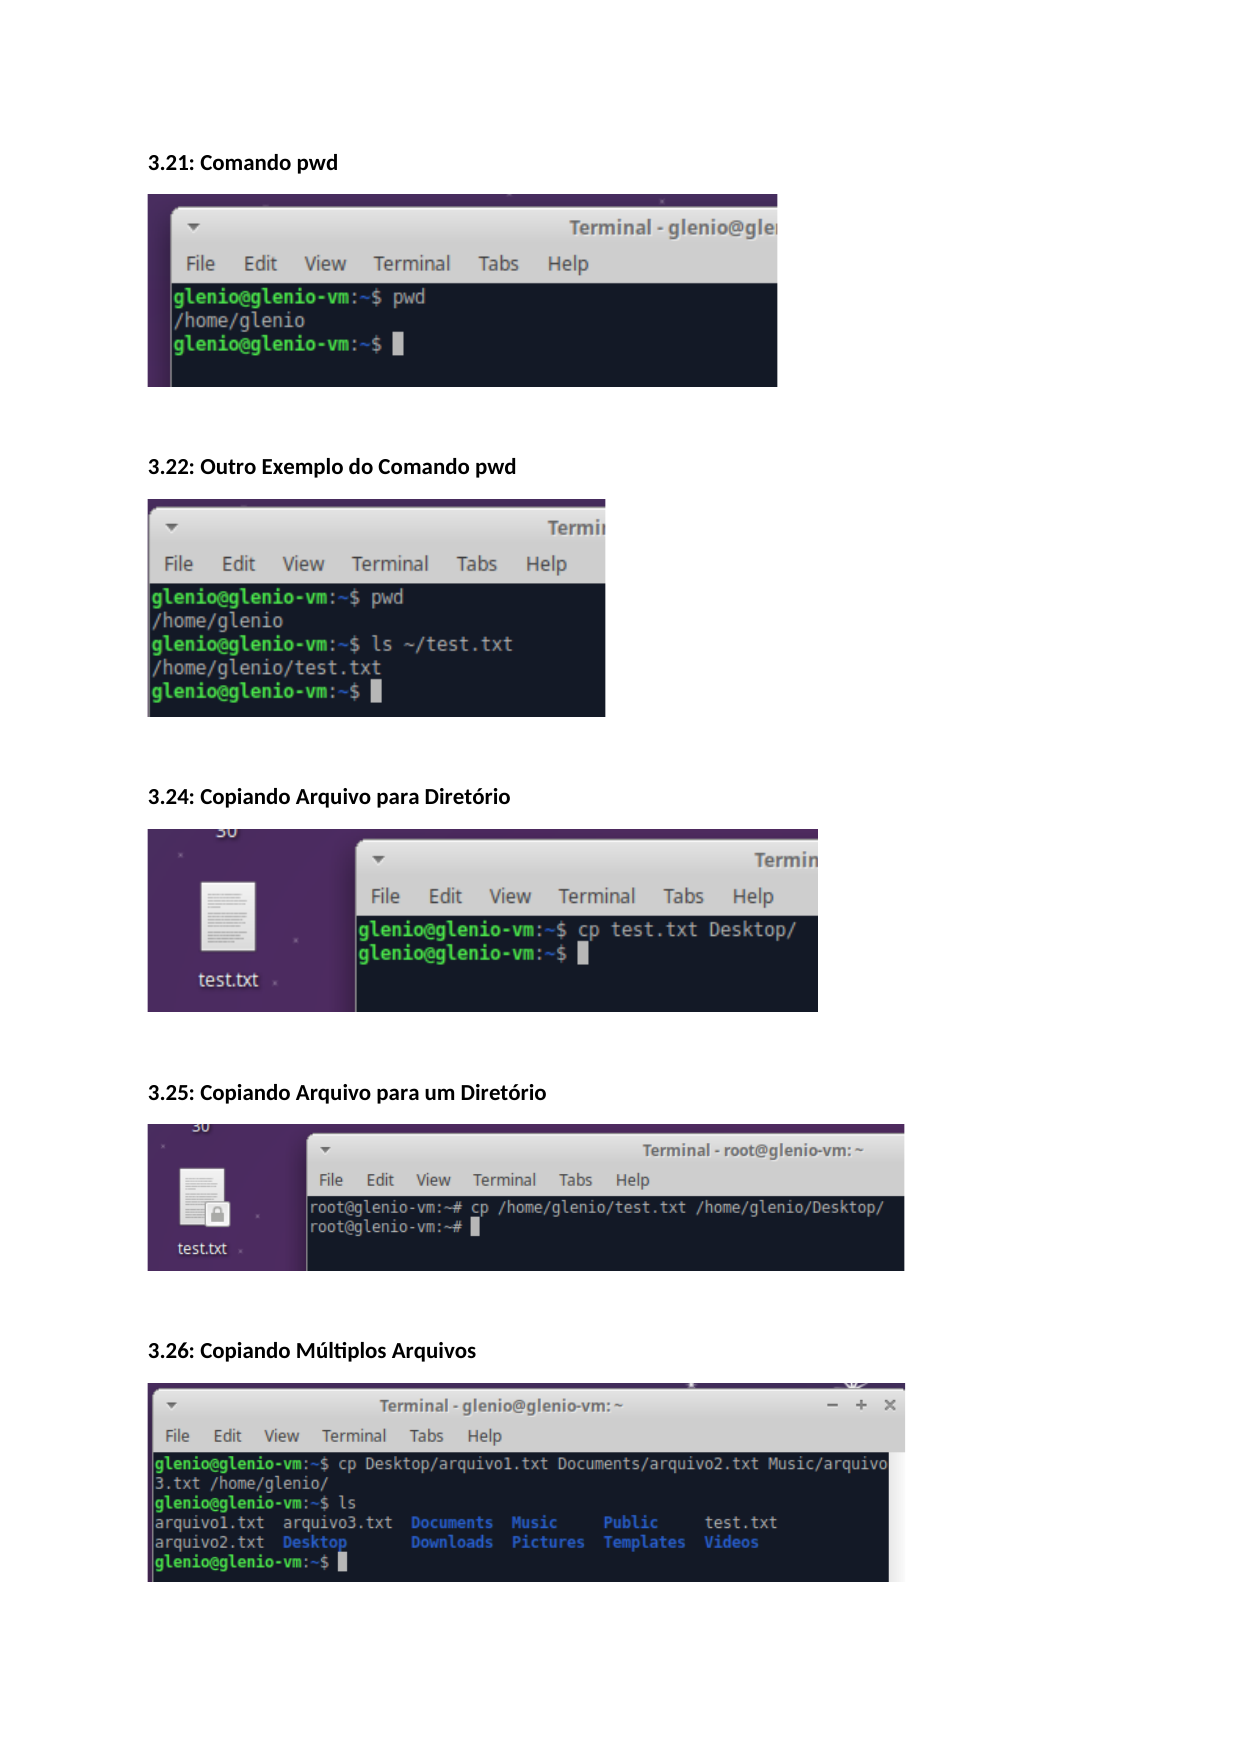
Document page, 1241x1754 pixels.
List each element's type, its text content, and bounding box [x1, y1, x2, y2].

text 3.21: Comando pwd [148, 148, 1093, 176]
text 3.25: Copiando Arquivo para um Diretório [148, 1078, 1093, 1106]
text 3.22: Outro Exemplo do Comando pwd [148, 452, 1093, 480]
picture [147, 829, 818, 1012]
picture [147, 194, 778, 387]
picture [147, 1383, 905, 1582]
text 3.24: Copiando Arquivo para Diretório [148, 782, 1093, 810]
picture [147, 499, 606, 717]
text 3.26: Copiando Múltiplos Arquivos [148, 1336, 1093, 1364]
picture [147, 1124, 905, 1271]
